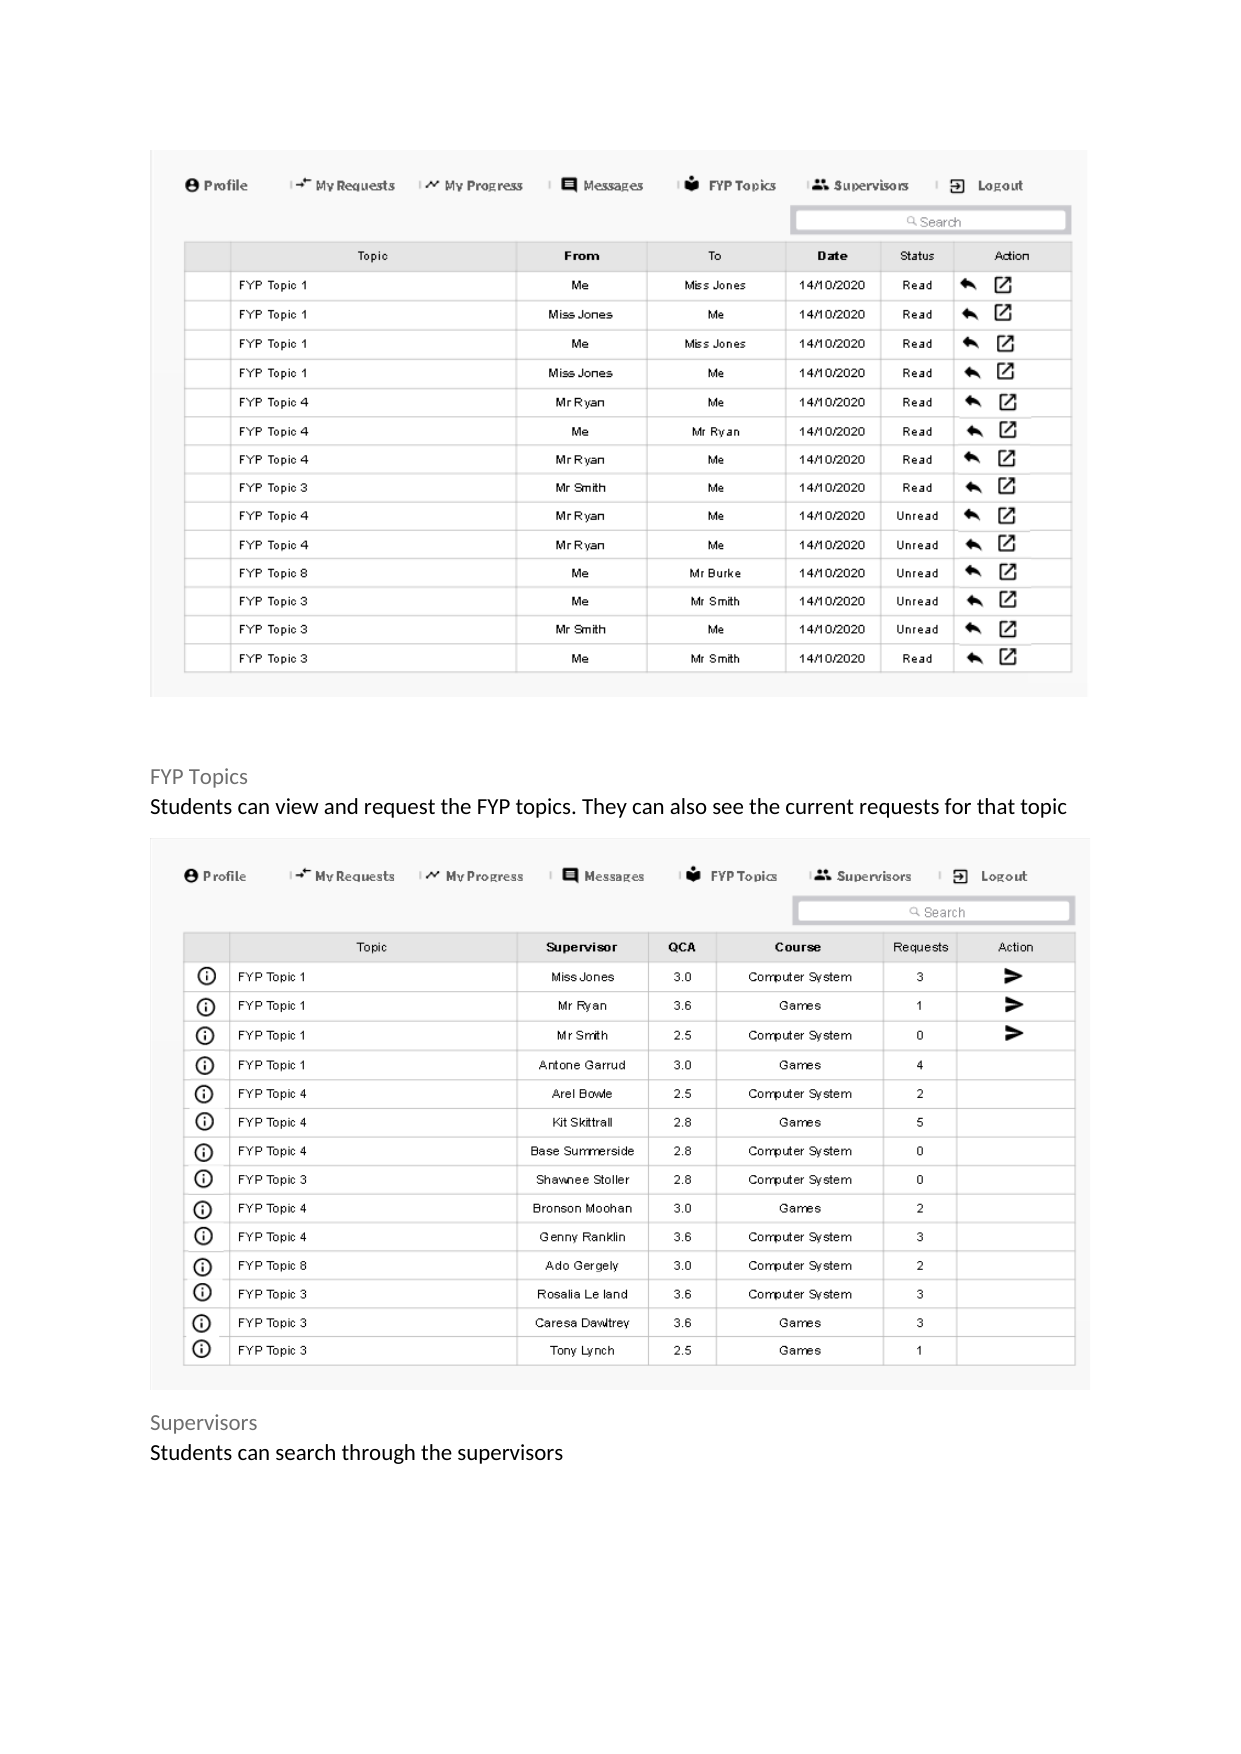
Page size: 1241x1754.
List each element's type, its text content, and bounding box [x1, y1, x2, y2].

text Students can search through the supervisors [150, 1438, 1090, 1466]
text Students can view and request the FYP topics. They can also see the current requests for that topic [150, 792, 1090, 820]
subtitle Supervisors [150, 1408, 1090, 1436]
picture [150, 150, 1091, 697]
picture [150, 838, 1091, 1390]
subtitle FYP Topics [150, 762, 1090, 790]
